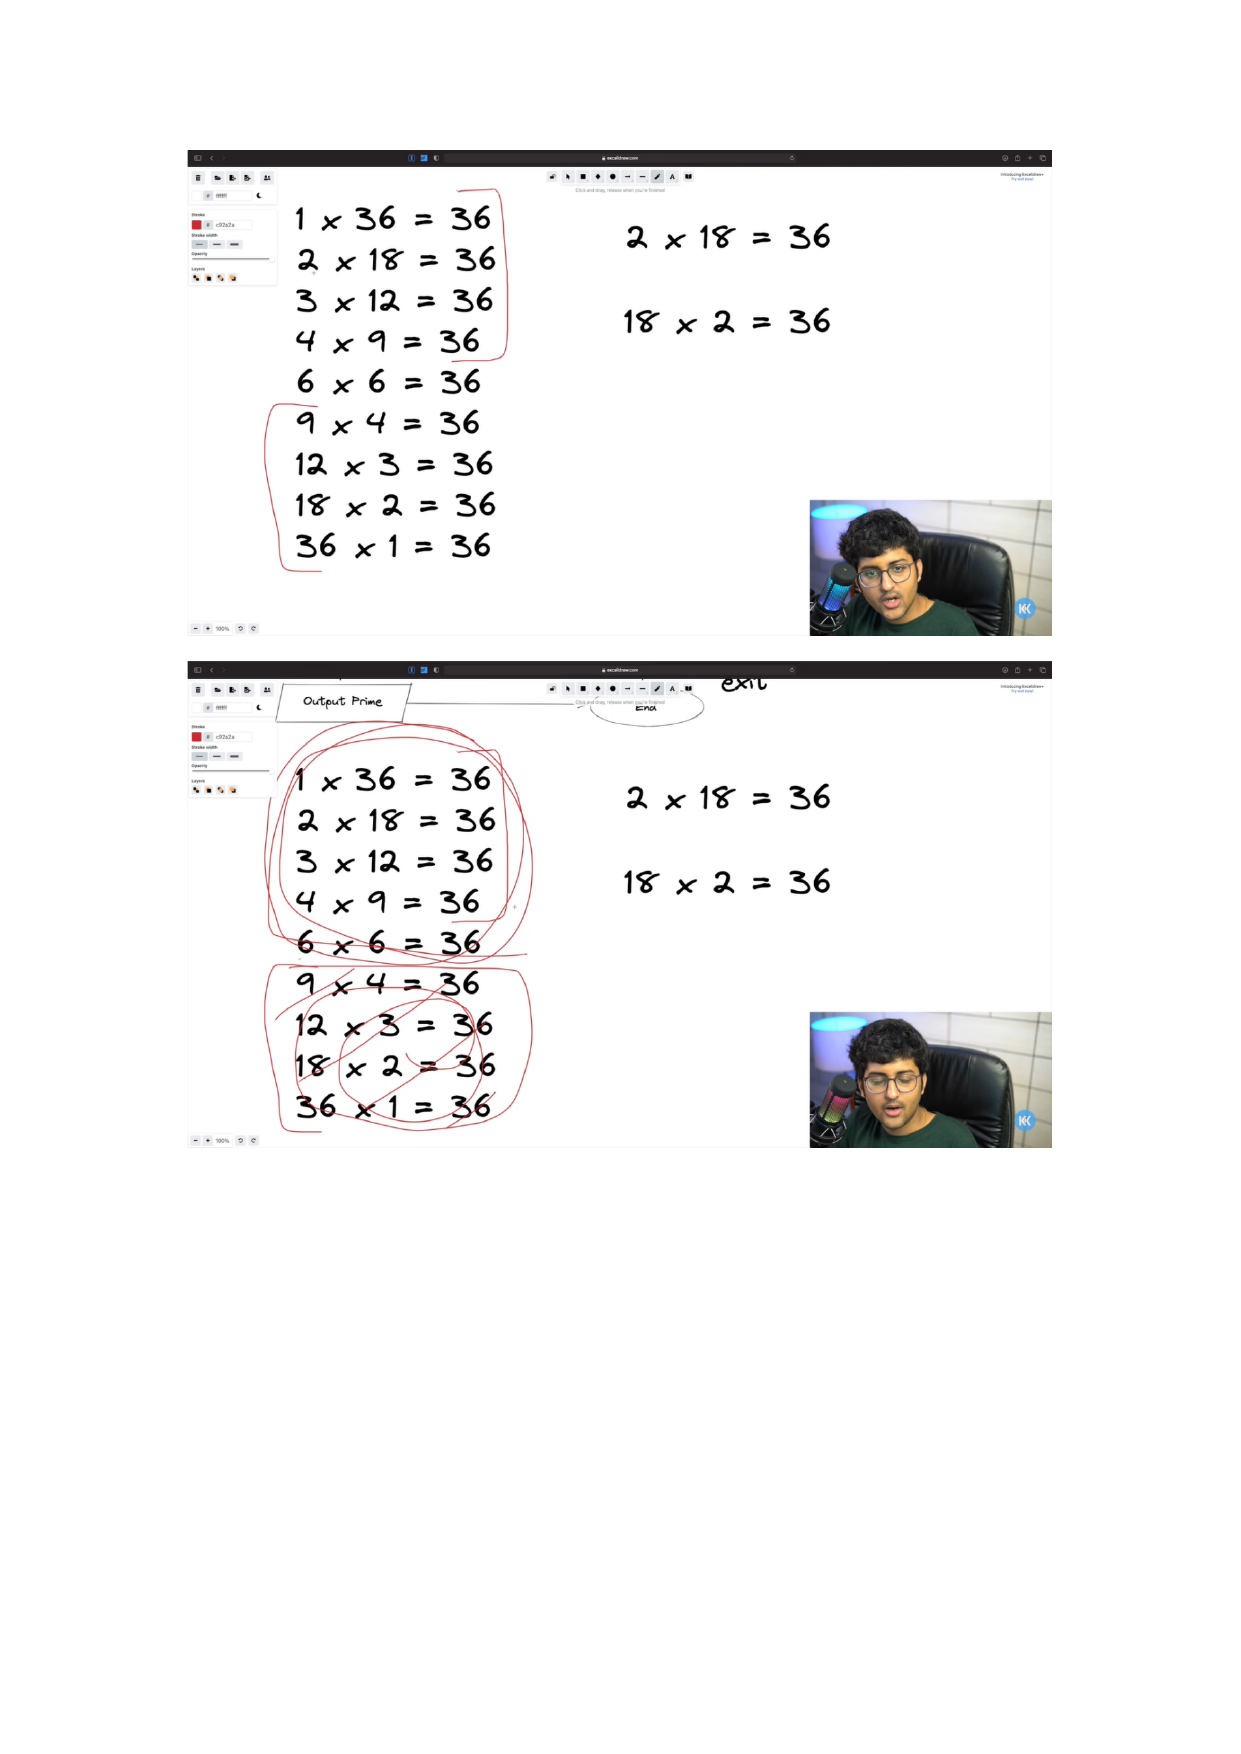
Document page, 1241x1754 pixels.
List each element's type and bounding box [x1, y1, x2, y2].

picture [187, 150, 1052, 636]
picture [187, 661, 1052, 1148]
